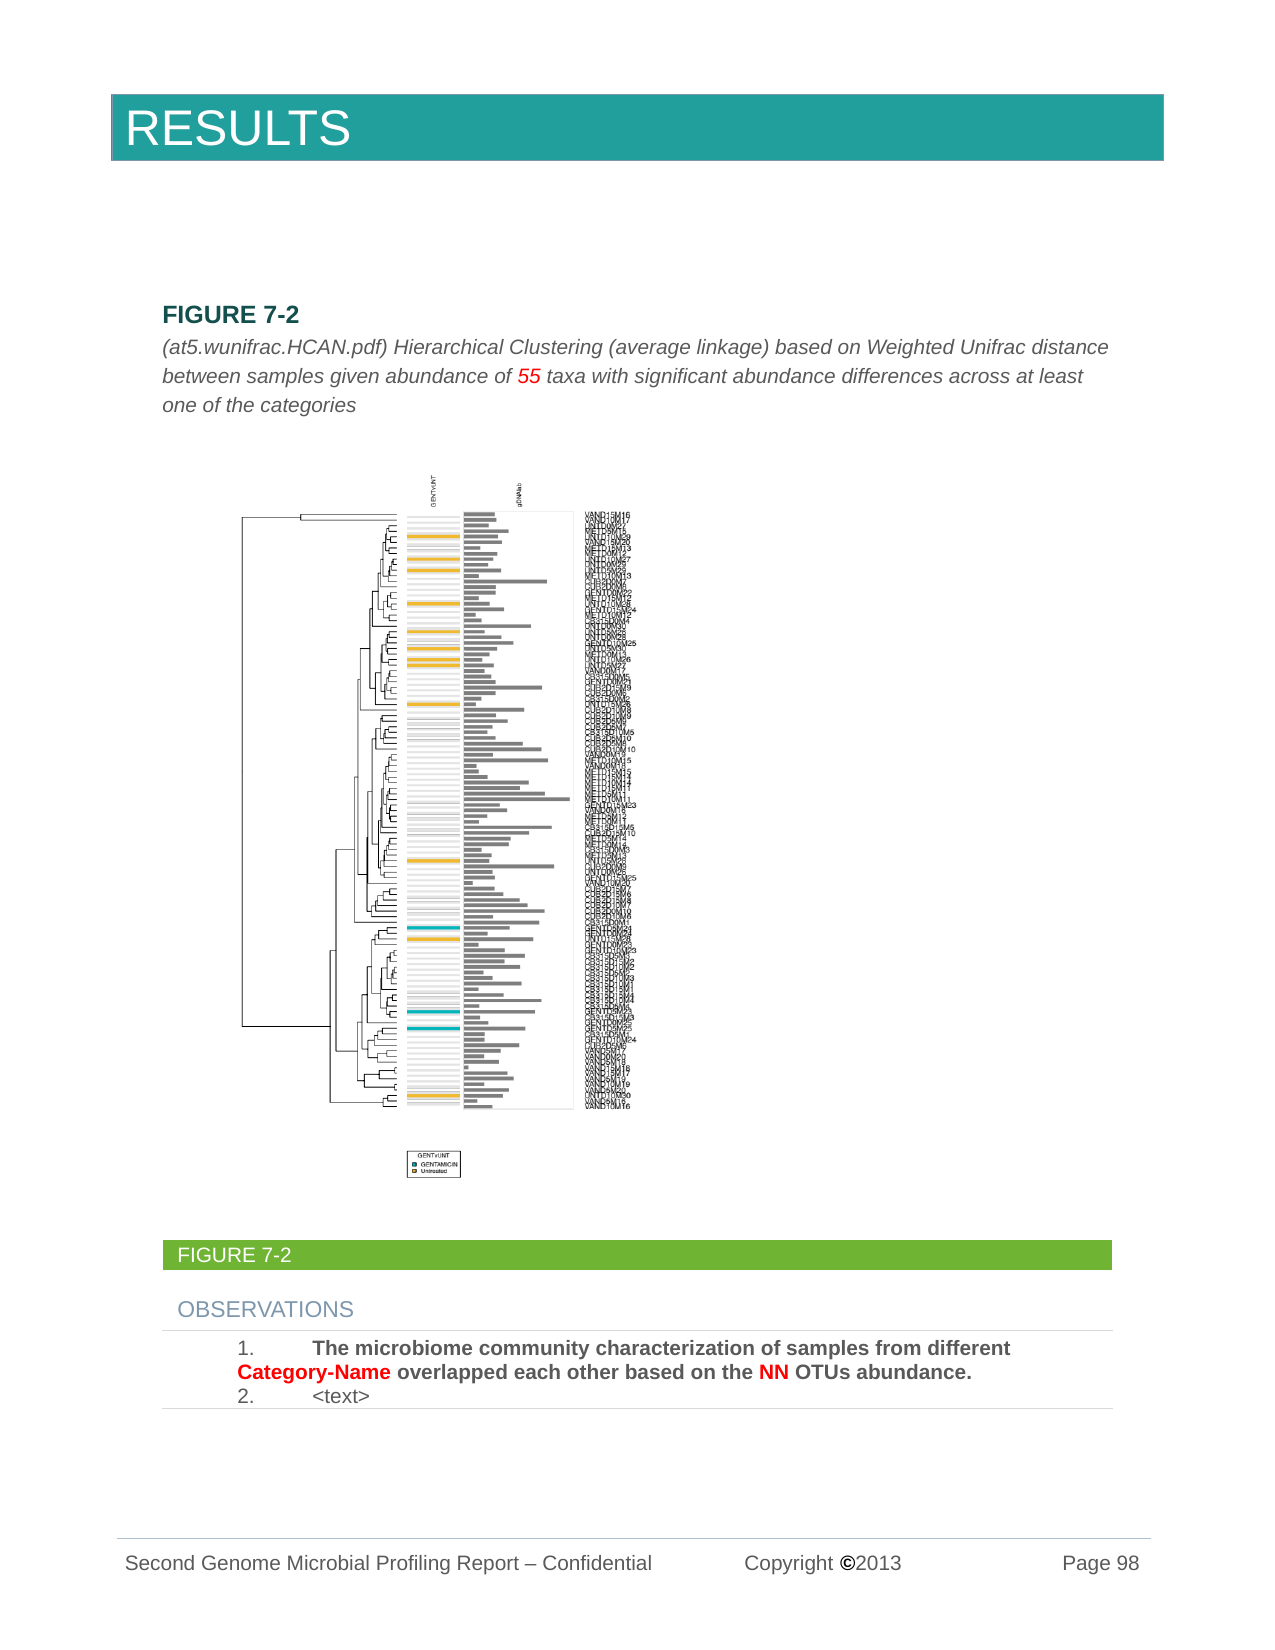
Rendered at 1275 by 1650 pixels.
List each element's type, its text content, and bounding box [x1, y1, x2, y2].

subtitle Figure 7-2 [165, 1241, 1111, 1269]
table_header Observations [162, 1292, 1113, 1330]
subtitle Figure 7-2 [162, 300, 1113, 329]
table_cell The microbiome community characterization of samples from different Category-Name overlapped each other based on the NN OTUs abundance. <text> [162, 1331, 1113, 1408]
text (at5.wunifrac.HCAN.pdf) Hierarchical Clustering (average linkage) based on Weighted Unifrac distance between samples given abundance of 55 taxa with significant abundance differences across at least one of the categories [162, 335, 1113, 416]
